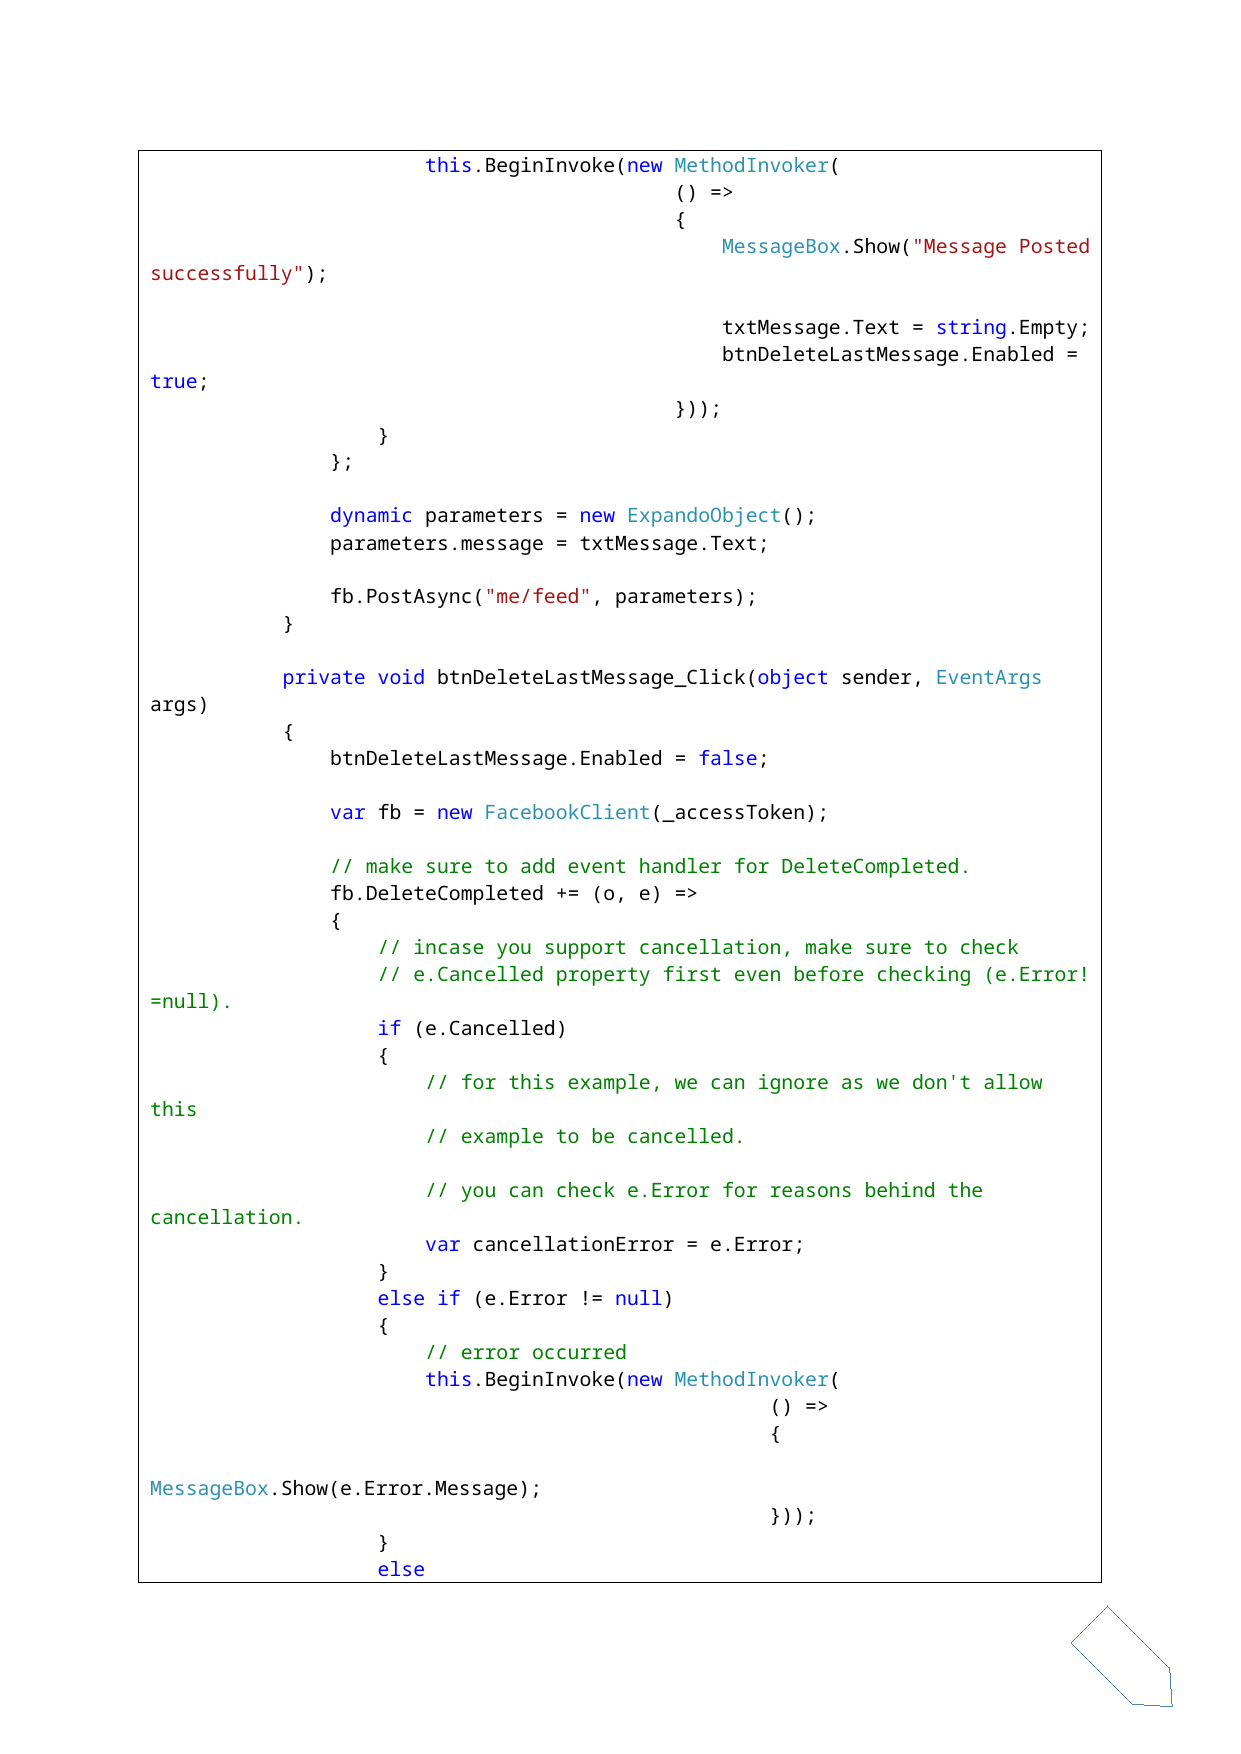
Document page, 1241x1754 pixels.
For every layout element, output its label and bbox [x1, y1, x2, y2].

table_cell [139, 151, 1101, 1582]
